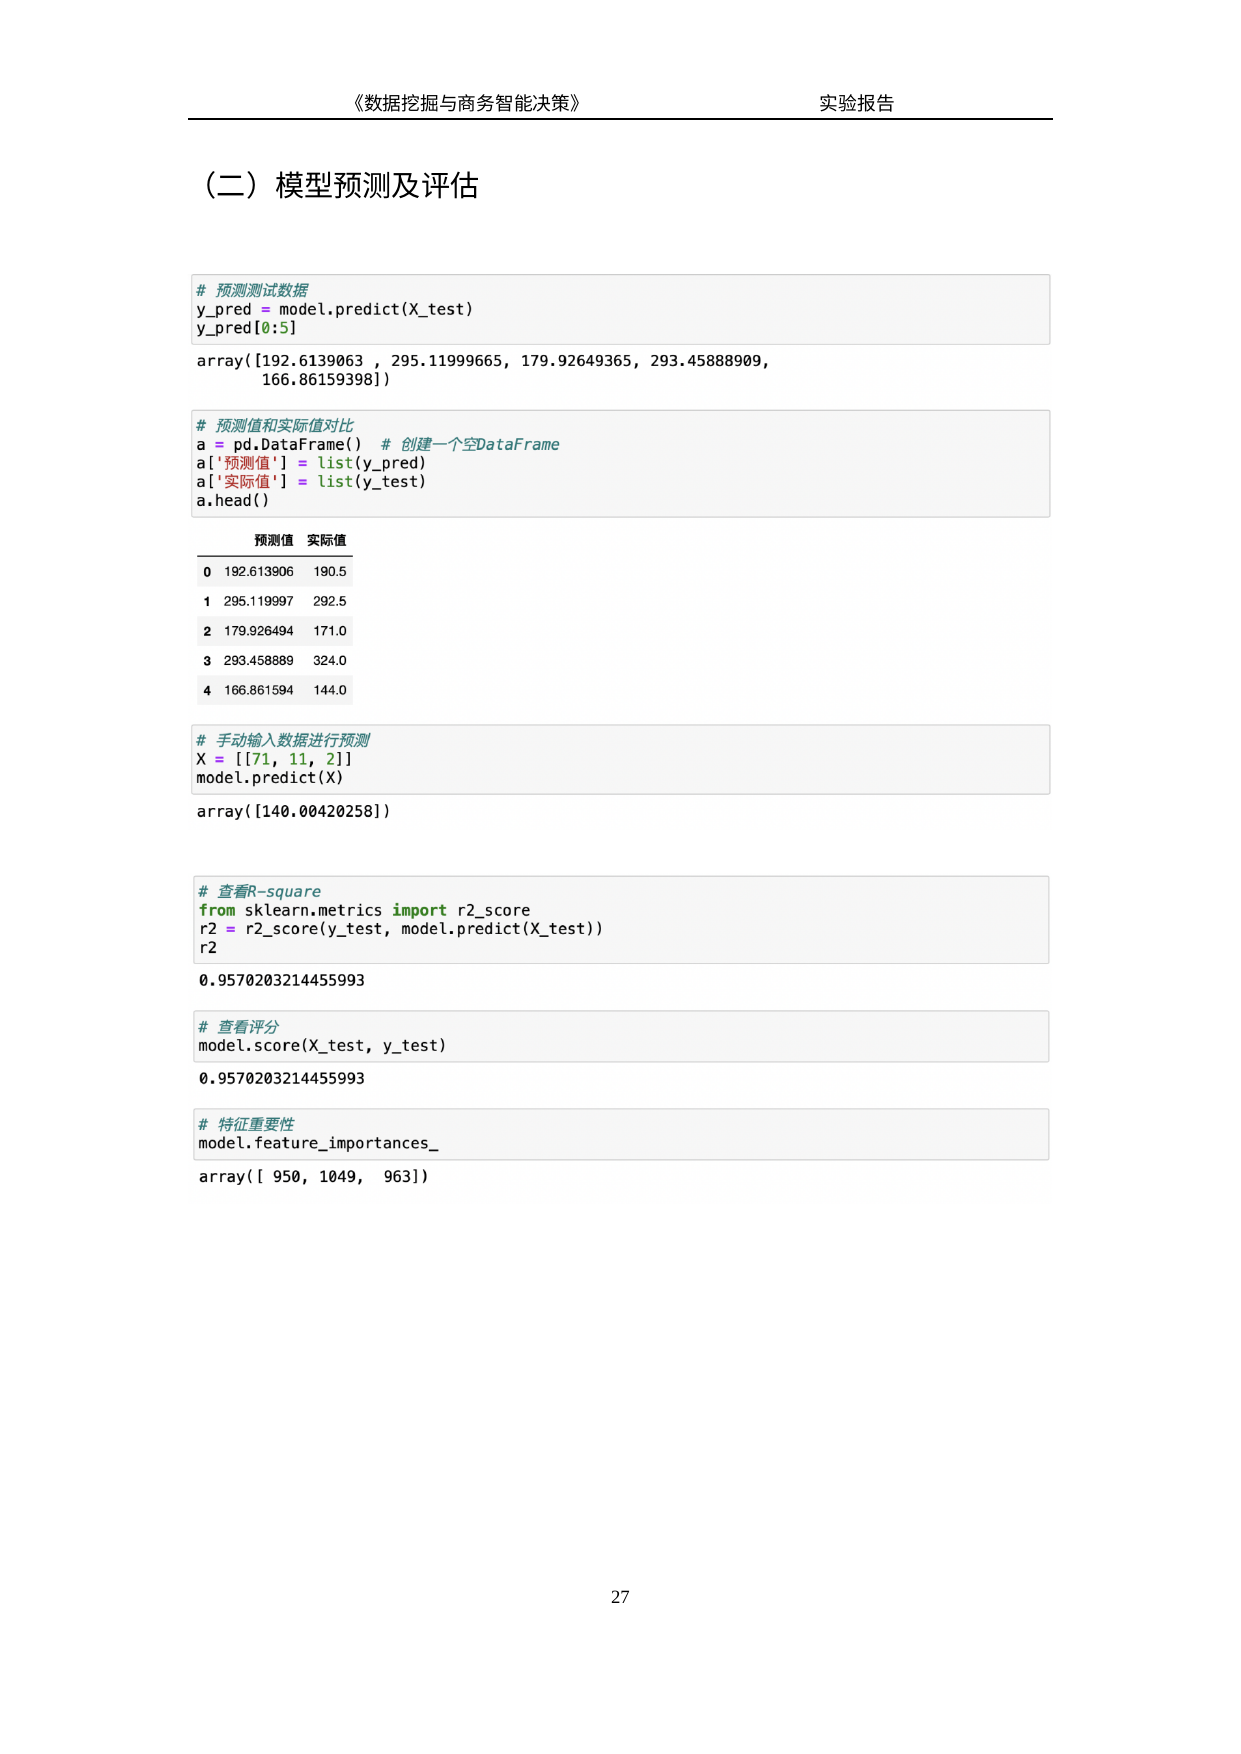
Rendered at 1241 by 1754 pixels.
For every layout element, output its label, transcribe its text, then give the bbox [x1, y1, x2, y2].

subtitle 模型预测及评估 [187, 153, 1053, 218]
picture [187, 274, 1053, 830]
picture [187, 873, 1053, 1204]
